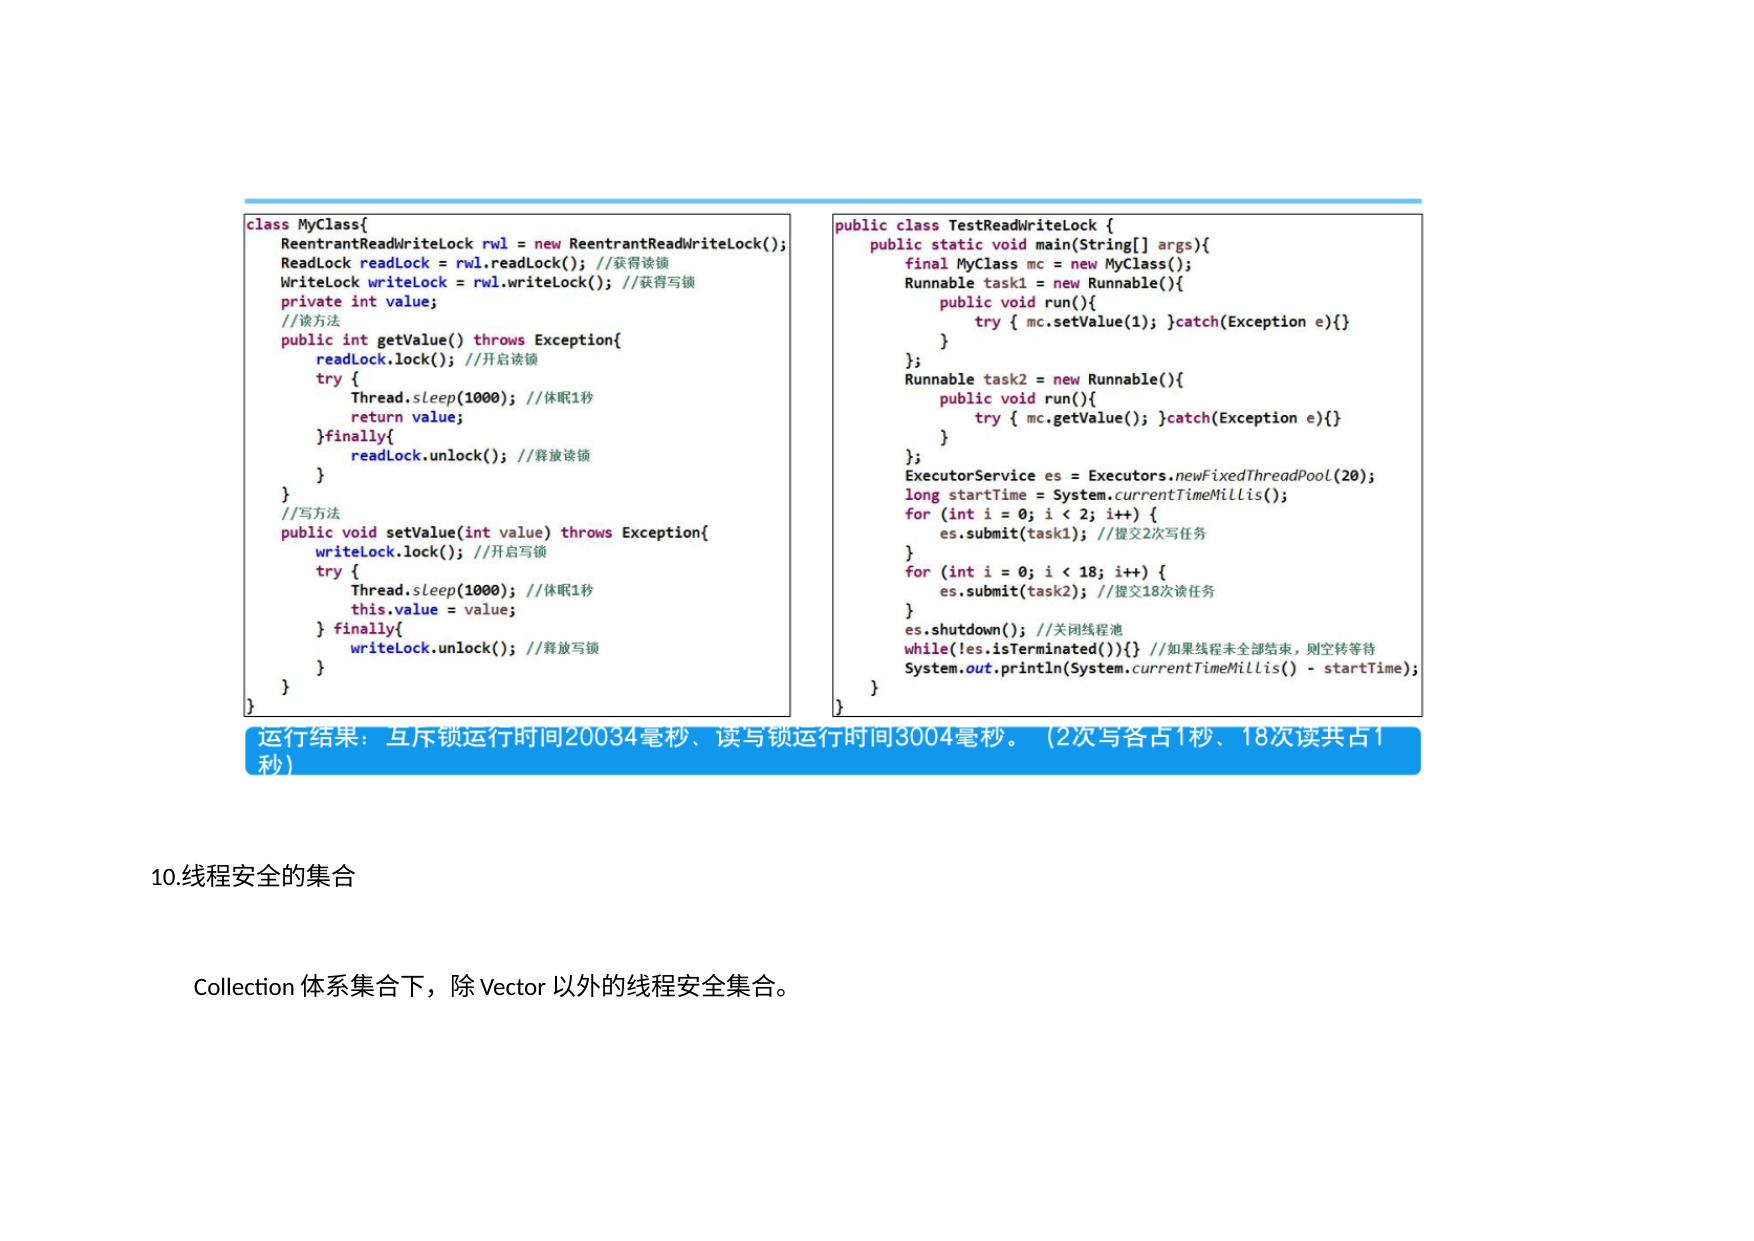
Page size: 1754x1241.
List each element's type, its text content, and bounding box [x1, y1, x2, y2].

subtitle 10.线程安全的集合 [150, 842, 1604, 907]
picture [193, 197, 1437, 803]
text Collection体系集合下，除Vector以外的线程安全集合。 [150, 952, 1604, 1017]
